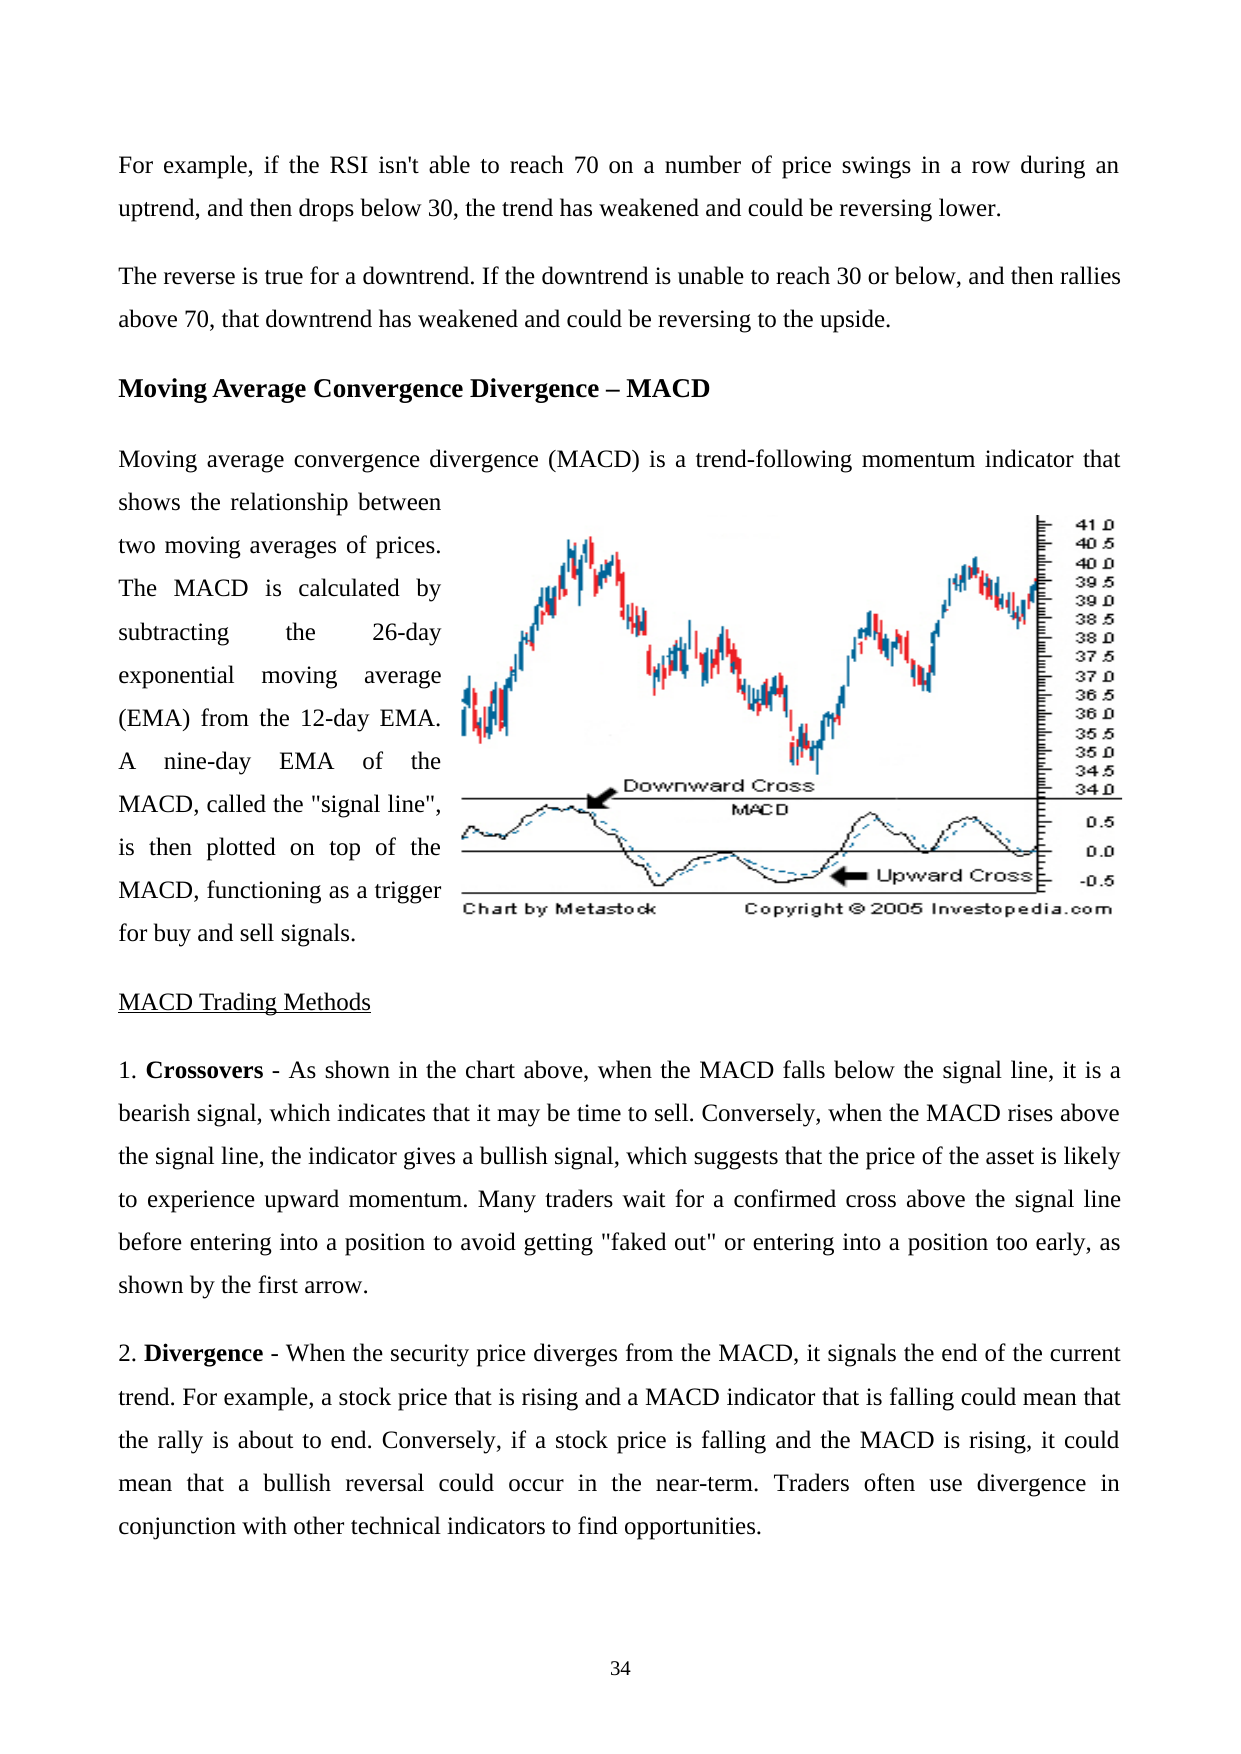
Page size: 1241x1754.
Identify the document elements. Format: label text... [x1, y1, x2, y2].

picture [460, 515, 1123, 922]
text For example, if the RSI isn't able to reach 70 on a number of price swings in a row during an uptrend, and then drops below 30, the trend has weakened and could be reversing lower. [118, 150, 1122, 222]
subtitle Moving Average Convergence Divergence – MACD [118, 372, 1122, 404]
subtitle MACD Trading Methods [118, 987, 1122, 1015]
text 1. Crossovers - As shown in the chart above, when the MACD falls below the signal line, it is a bearish signal, which indicates that it may be time to sell. Conversely, when the MACD rises above the signal line, the indicator gives a bullish signal, which suggests that the price of the asset is likely to experience upward momentum. Many traders wait for a confirmed cross above the signal line before entering into a position to avoid getting "faked out" or entering into a position too early, as shown by the first arrow. [118, 1055, 1122, 1299]
text 2. Divergence - When the security price diverges from the MACD, it signals the end of the current trend. For example, a stock price that is rising and a MACD indicator that is falling could mean that the rally is about to end. Conversely, if a stock price is falling and the MACD is rising, it could mean that a bullish reversal could occur in the near-term. Traders often use divergence in conjunction with other technical indicators to find opportunities. [118, 1338, 1122, 1540]
text The reverse is true for a downtrend. If the downtrend is unable to reach 30 or below, and then rallies above 70, that downtrend has weakened and could be reversing to the upside. [118, 261, 1122, 333]
